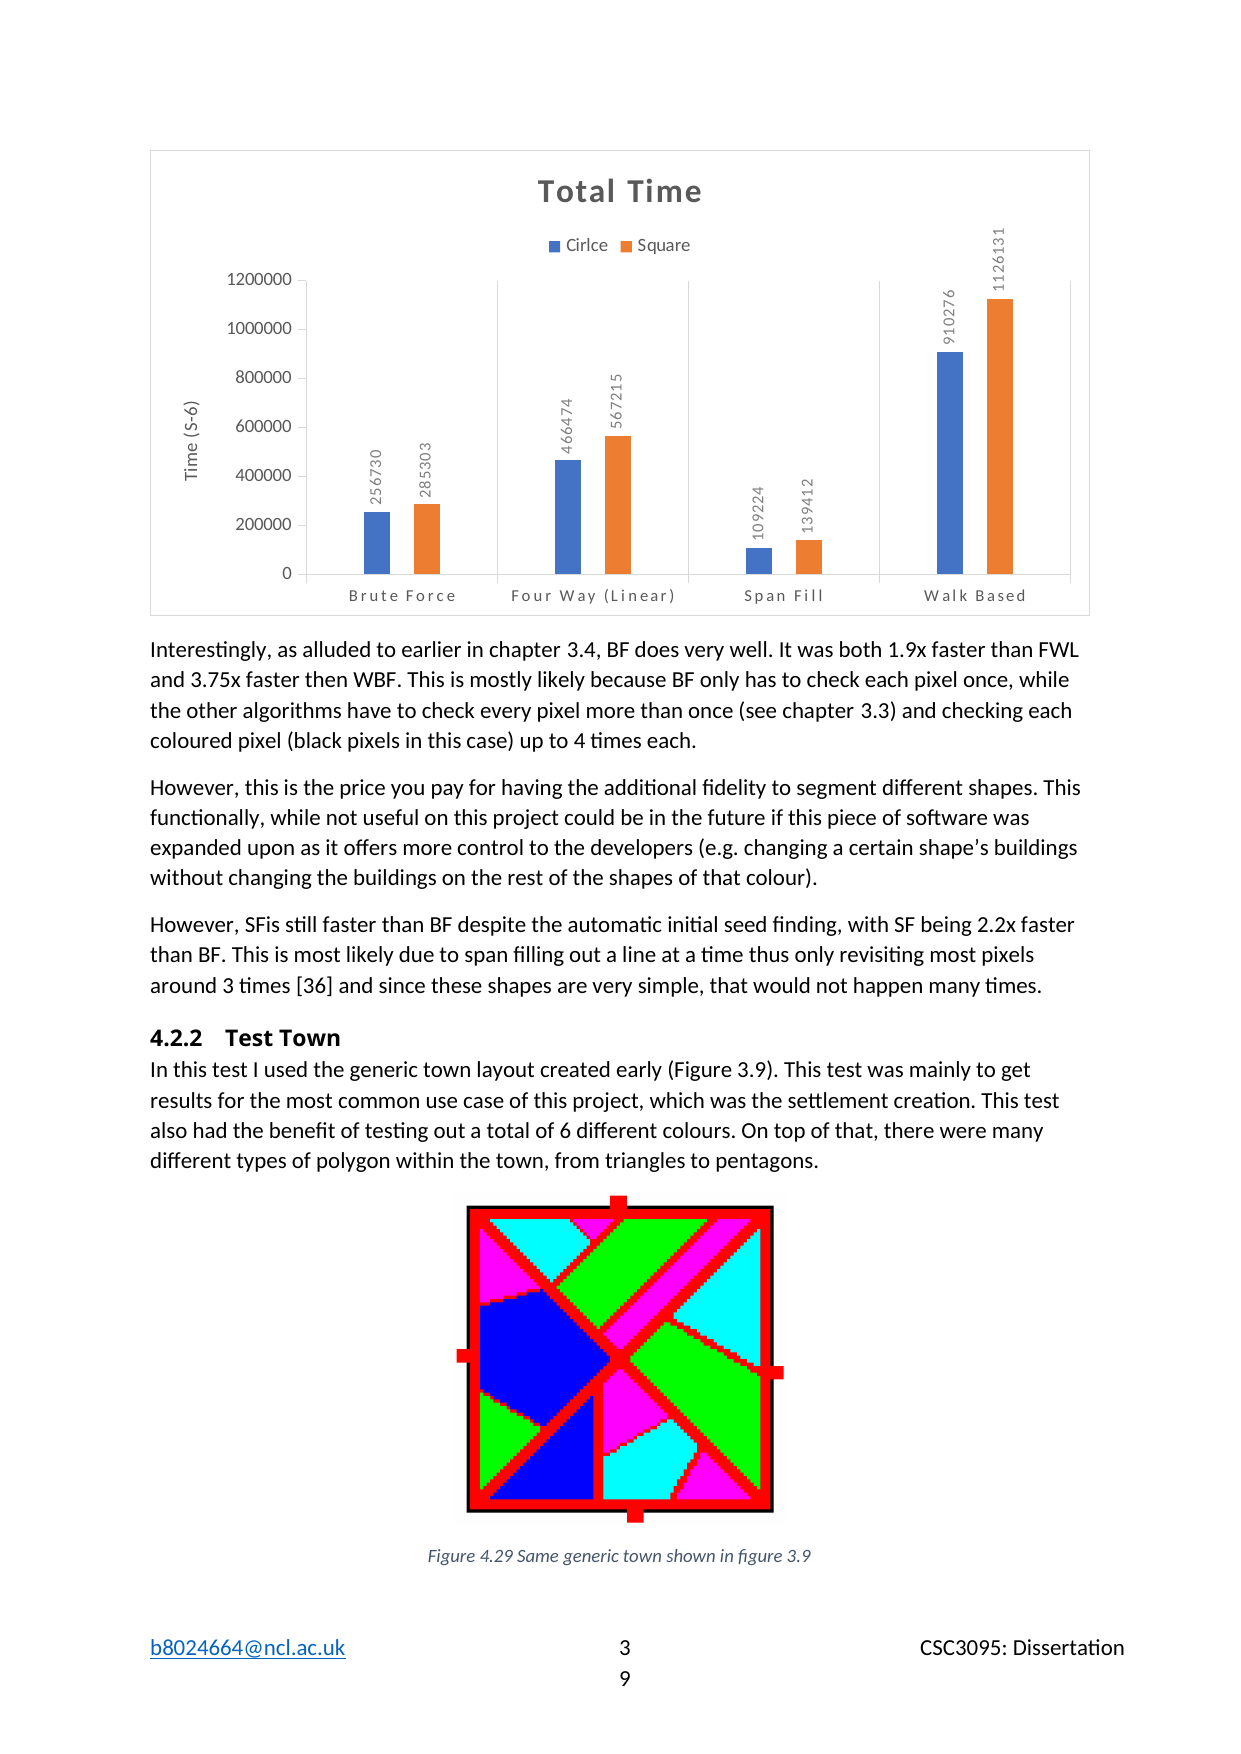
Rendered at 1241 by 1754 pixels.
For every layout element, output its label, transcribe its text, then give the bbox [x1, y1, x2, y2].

text However, SFis still faster than BF despite the automatic initial seed finding, with SF being 2.2x faster than BF. This is most likely due to span filling out a line at a time thus only revisiting most pixels around 3 times and since these shapes are very simple, that would not happen many times. [150, 910, 1090, 999]
text Interestingly, as alluded to earlier in chapter 3.4, BF does very well. It was both 1.9x faster than FWL and 3.75x faster then WBF. This is mostly likely because BF only has to check each pixel once, while the other algorithms have to check every pixel more than once (see chapter 3.3) and checking each coloured pixel (black pixels in this case) up to 4 times each. [150, 635, 1090, 754]
text In this test I used the generic town layout created early (Figure 3.9). This test was mainly to get results for the most common use case of this project, which was the settlement creation. This test also had the benefit of testing out a total of 6 different colours. On top of that, there were many different types of polygon within the town, from triangles to pentagons. [150, 1056, 1090, 1174]
text However, this is the price you pay for having the additional fidelity to segment different shapes. This functionally, while not useful on this project could be in the future if this piece of software was expanded upon as it offers more control to the developers (e.g. changing a certain shape’s buildings without changing the buildings on the rest of the shapes of that colour). [150, 773, 1090, 891]
picture [453, 1193, 787, 1526]
subtitle Test Town [150, 1022, 1090, 1053]
